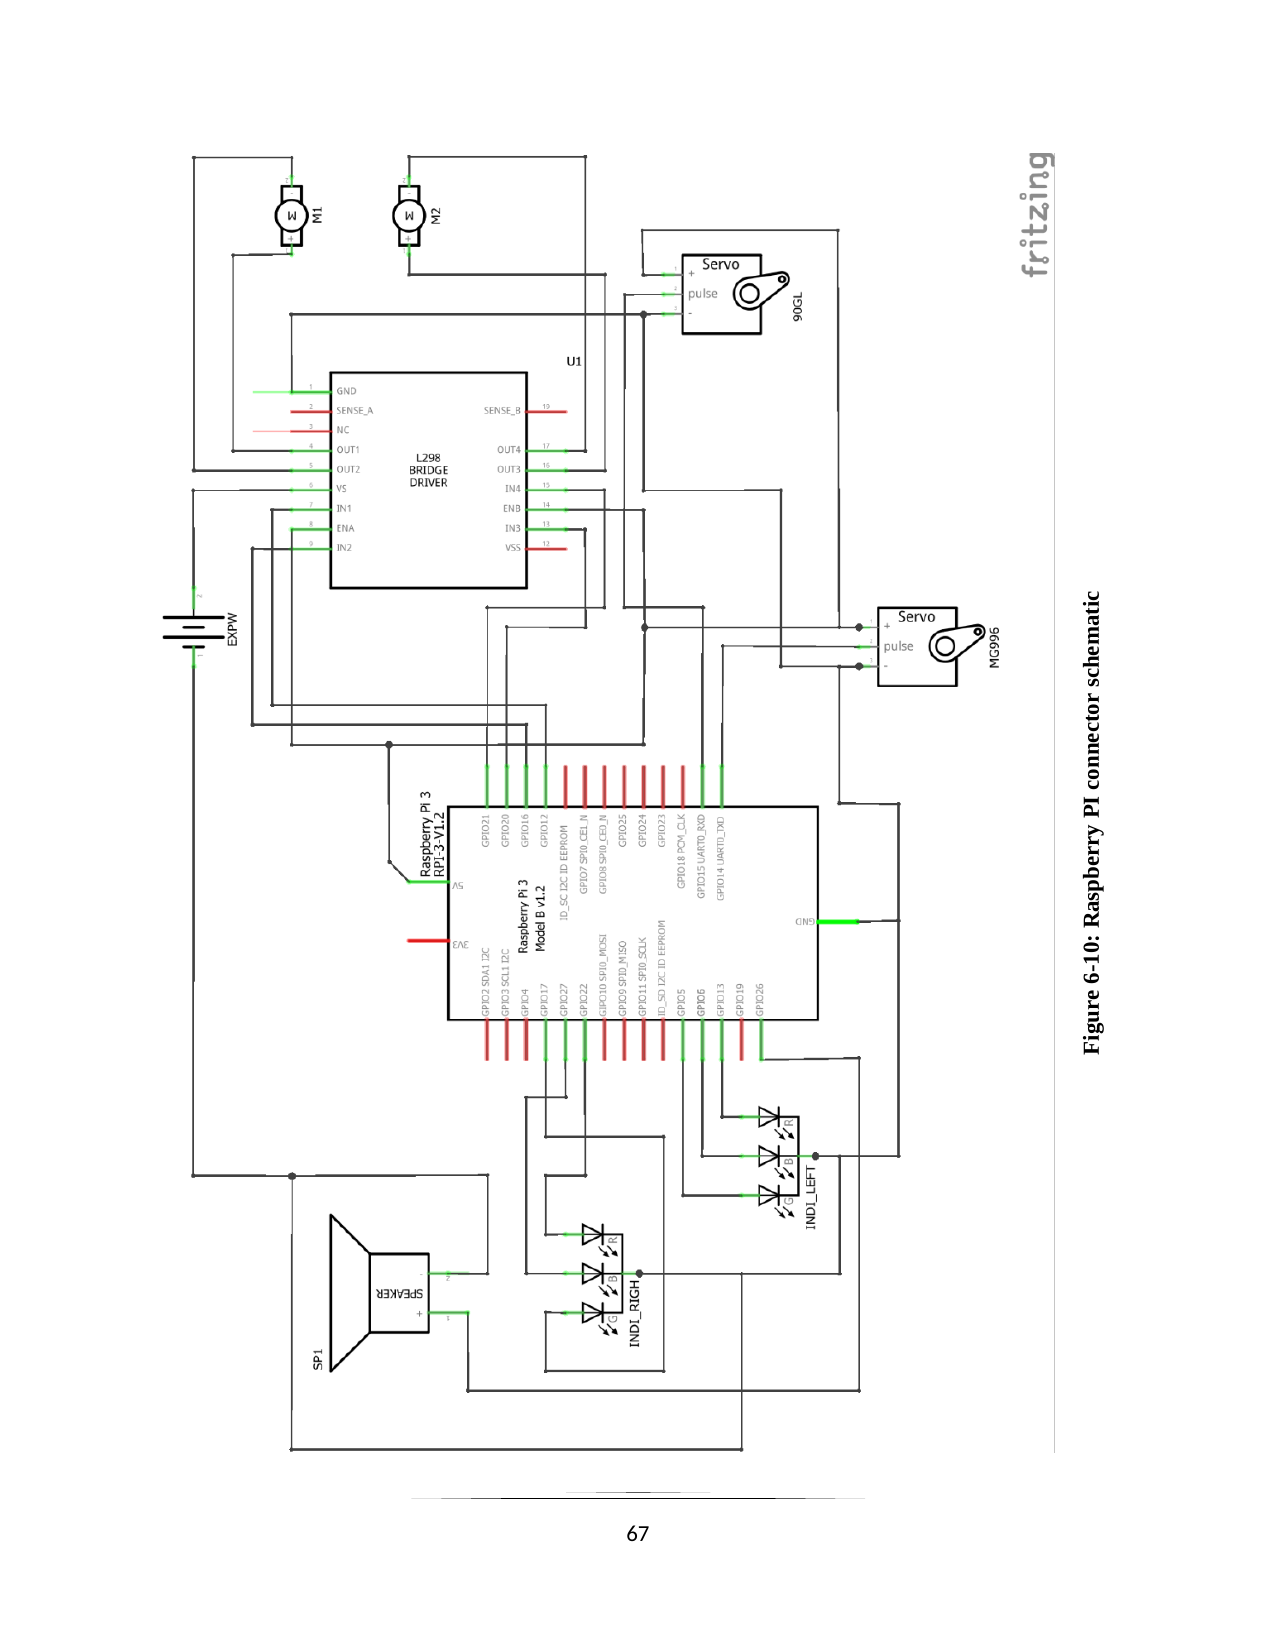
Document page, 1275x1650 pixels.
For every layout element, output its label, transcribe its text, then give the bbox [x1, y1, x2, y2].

picture [163, 154, 1055, 1452]
table_header [150, 150, 1066, 1491]
table_header Figure 6-10: Raspberry PI connector schematic [1066, 150, 1125, 1491]
